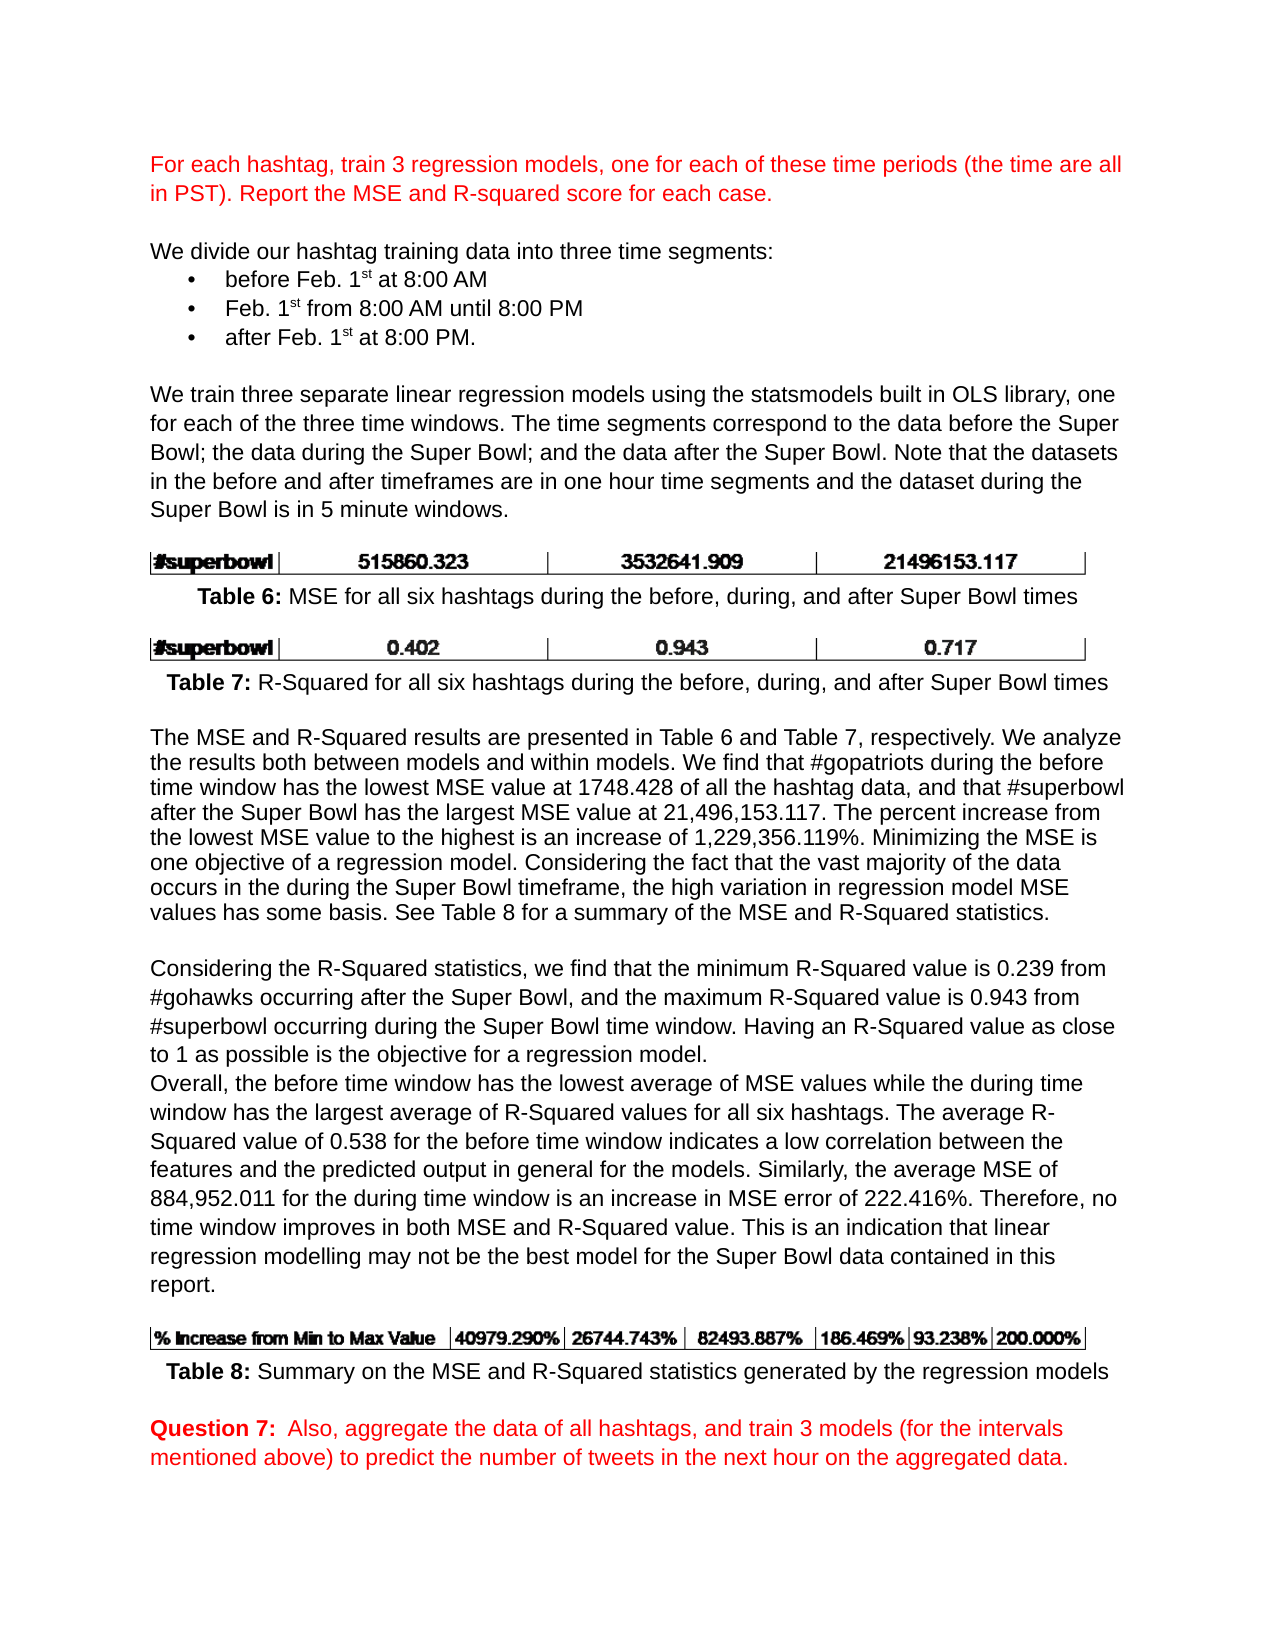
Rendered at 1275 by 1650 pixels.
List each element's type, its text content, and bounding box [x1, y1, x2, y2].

list before Feb. 1st at 8:00 AM [187, 265, 1125, 294]
text We divide our hashtag training data into three time segments: [150, 236, 1125, 265]
text Table 8: Summary on the MSE and R-Squared statistics generated by the regression models [150, 1356, 1125, 1385]
text For each hashtag, train 3 regression models, one for each of these time periods (the time are all in PST). Report the MSE and R-squared score for each case. [150, 150, 1125, 207]
text We train three separate linear regression models using the statsmodels built in OLS library, one for each of the three time windows. The time segments correspond to the data before the Super Bowl; the data during the Super Bowl; and the data after the Super Bowl. Note that the datasets in the before and after timeframes are in one hour time segments and the dataset during the Super Bowl is in 5 minute windows. [150, 380, 1125, 524]
text Overall, the before time window has the lowest average of MSE values while the during time window has the largest average of R-Squared values for all six hashtags. The average R-Squared value of 0.538 for the before time window indicates a low correlation between the features and the predicted output in general for the models. Similarly, the average MSE of 884,952.011 for the during time window is an increase in MSE error of 222.416%. Therefore, no time window improves in both MSE and R-Squared value. This is an indication that linear regression modelling may not be the best model for the Super Bowl data contained in this report. [150, 1069, 1125, 1299]
text Table 6: MSE for all six hashtags during the before, during, and after Super Bowl times [150, 581, 1125, 610]
list Feb. 1st from 8:00 AM until 8:00 PM [187, 294, 1125, 322]
text Considering the R-Squared statistics, we find that the minimum R-Squared value is 0.239 from #gohawks occurring after the Super Bowl, and the maximum R-Squared value is 0.943 from #superbowl occurring during the Super Bowl time window. Having an R-Squared value as close to 1 as possible is the objective for a regression model. [150, 954, 1125, 1069]
text Question 7: Also, aggregate the data of all hashtags, and train 3 models (for the intervals mentioned above) to predict the number of tweets in the next hour on the aggregated data. [150, 1414, 1125, 1471]
list after Feb. 1st at 8:00 PM. [187, 322, 1125, 351]
text Table 7: R-Squared for all six hashtags during the before, during, and after Super Bowl times [150, 667, 1125, 696]
text The MSE and R-Squared results are presented in Table 6 and Table 7, respectively. We analyze the results both between models and within models. We find that #gopatriots during the before time window has the lowest MSE value at 1748.428 of all the hashtag data, and that #superbowl after the Super Bowl has the largest MSE value at 21,496,153.117. The percent increase from the lowest MSE value to the highest is an increase of 1,229,356.119%. Minimizing the MSE is one objective of a regression model. Considering the fact that the vast majority of the data occurs in the during the Super Bowl timeframe, the high variation in regression model MSE values has some basis. See Table 8 for a summary of the MSE and R-Squared statistics. [150, 725, 1125, 925]
